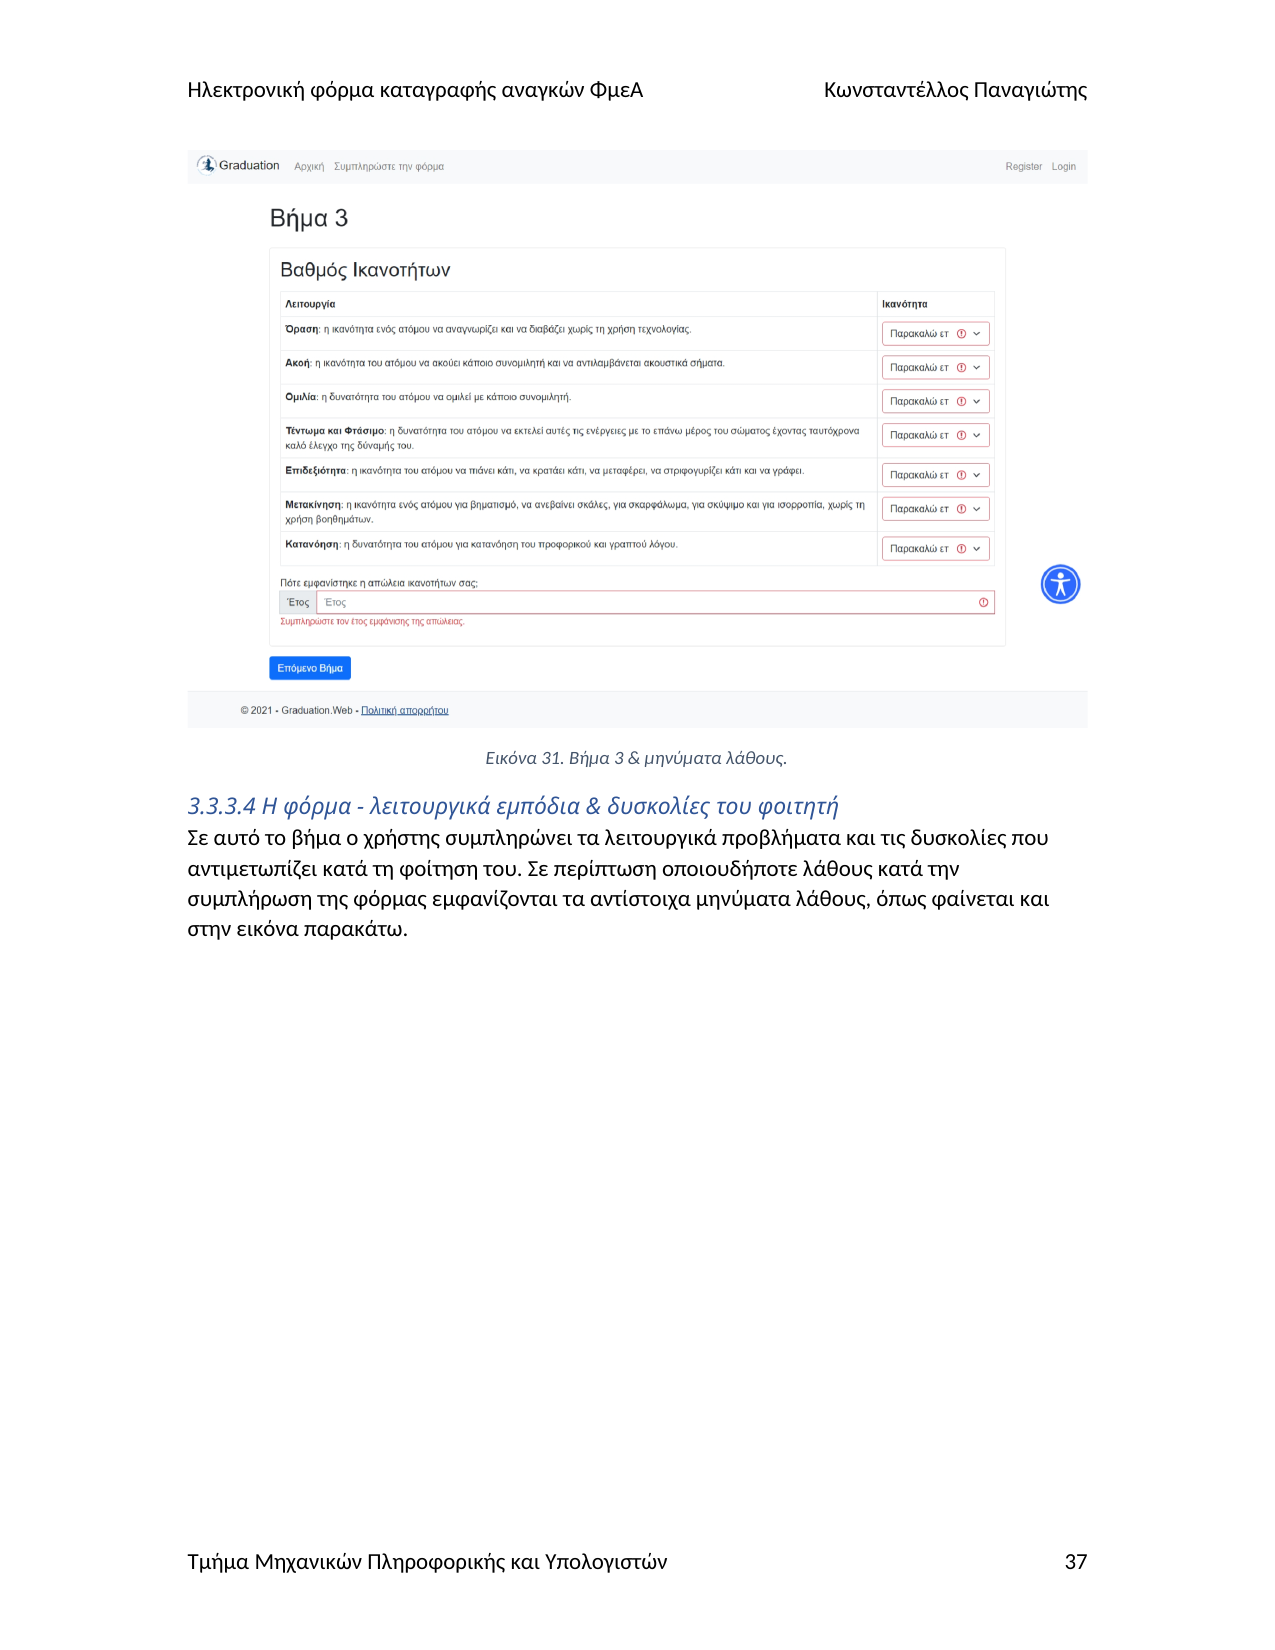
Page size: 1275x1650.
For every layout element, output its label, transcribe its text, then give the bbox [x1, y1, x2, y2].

text Σε αυτό το βήμα ο χρήστης συμπληρώνει τα λειτουργικά προβλήματα και τις δυσκολίες που αντιμετωπίζει κατά τη φοίτηση του. Σε περίπτωση οποιουδήποτε λάθους κατά την συμπλήρωση της φόρμας εμφανίζονται τα αντίστοιχα μηνύματα λάθους, όπως φαίνεται και στην εικόνα παρακάτω. [187, 823, 1087, 942]
subtitle 3.3.3.4 Η φόρμα - λειτουργικά εμπόδια & δυσκολίες του φοιτητή [187, 790, 1087, 821]
text Εικόνα 31. Βήμα 3 & μηνύματα λάθους. [187, 746, 1087, 769]
picture [187, 150, 1088, 728]
